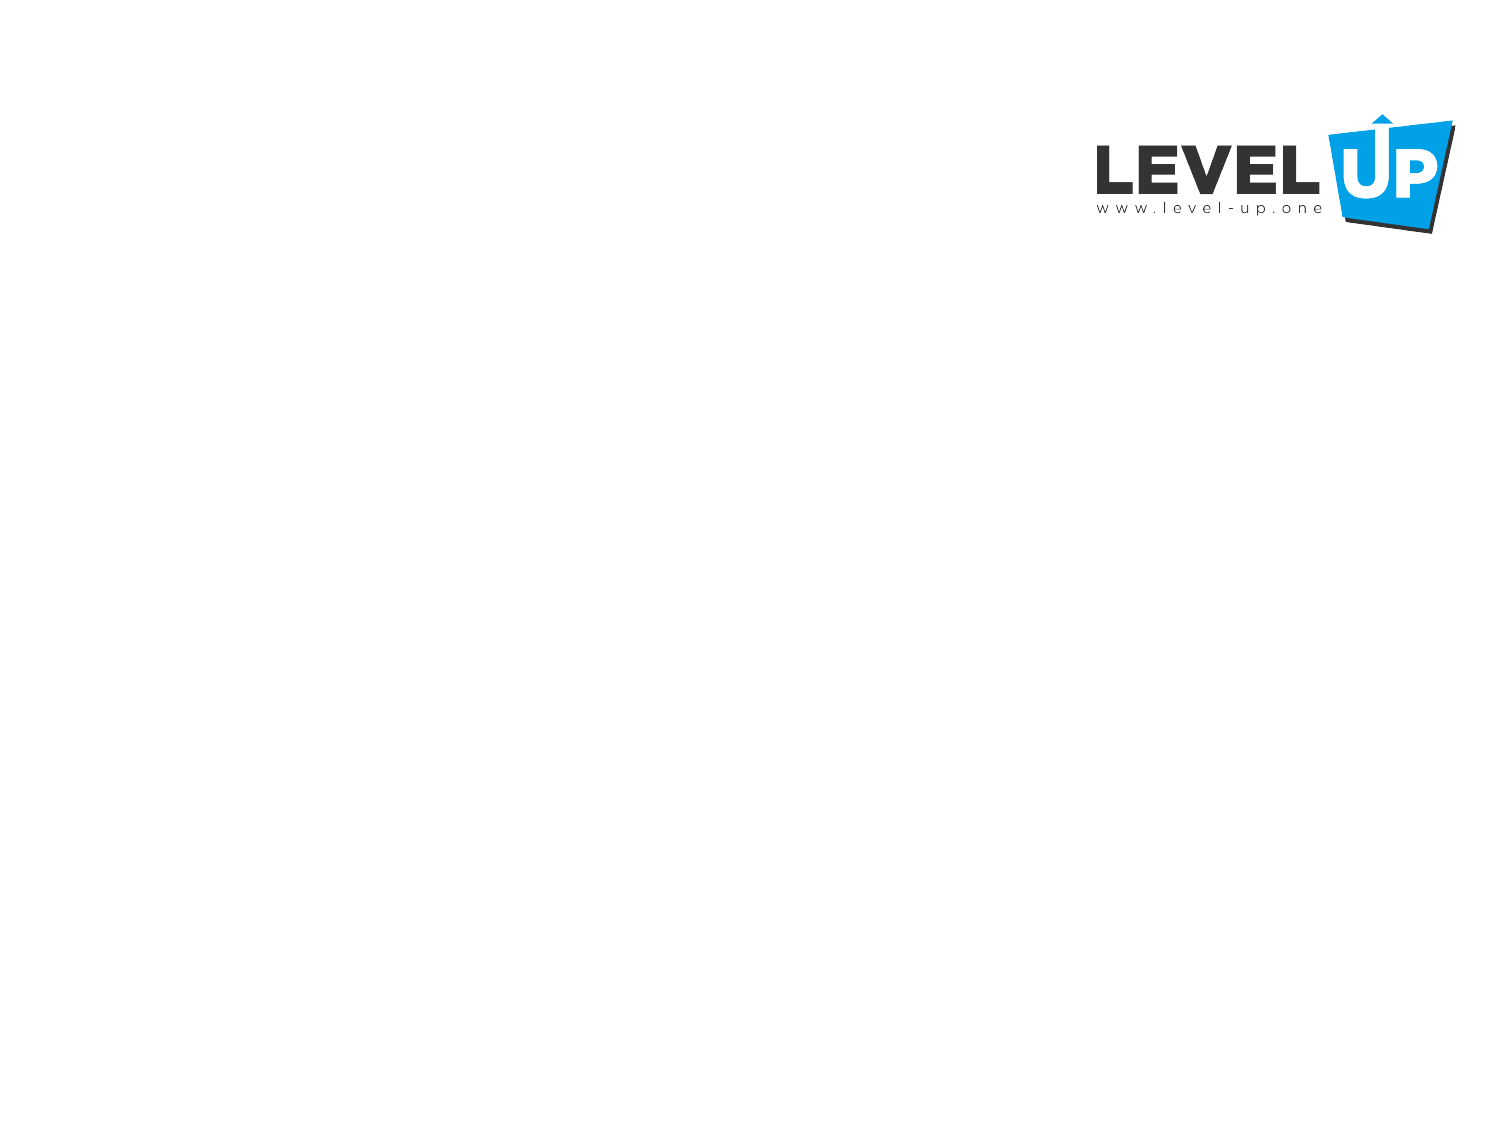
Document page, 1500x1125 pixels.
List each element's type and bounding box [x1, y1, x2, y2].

picture [1097, 114, 1456, 234]
